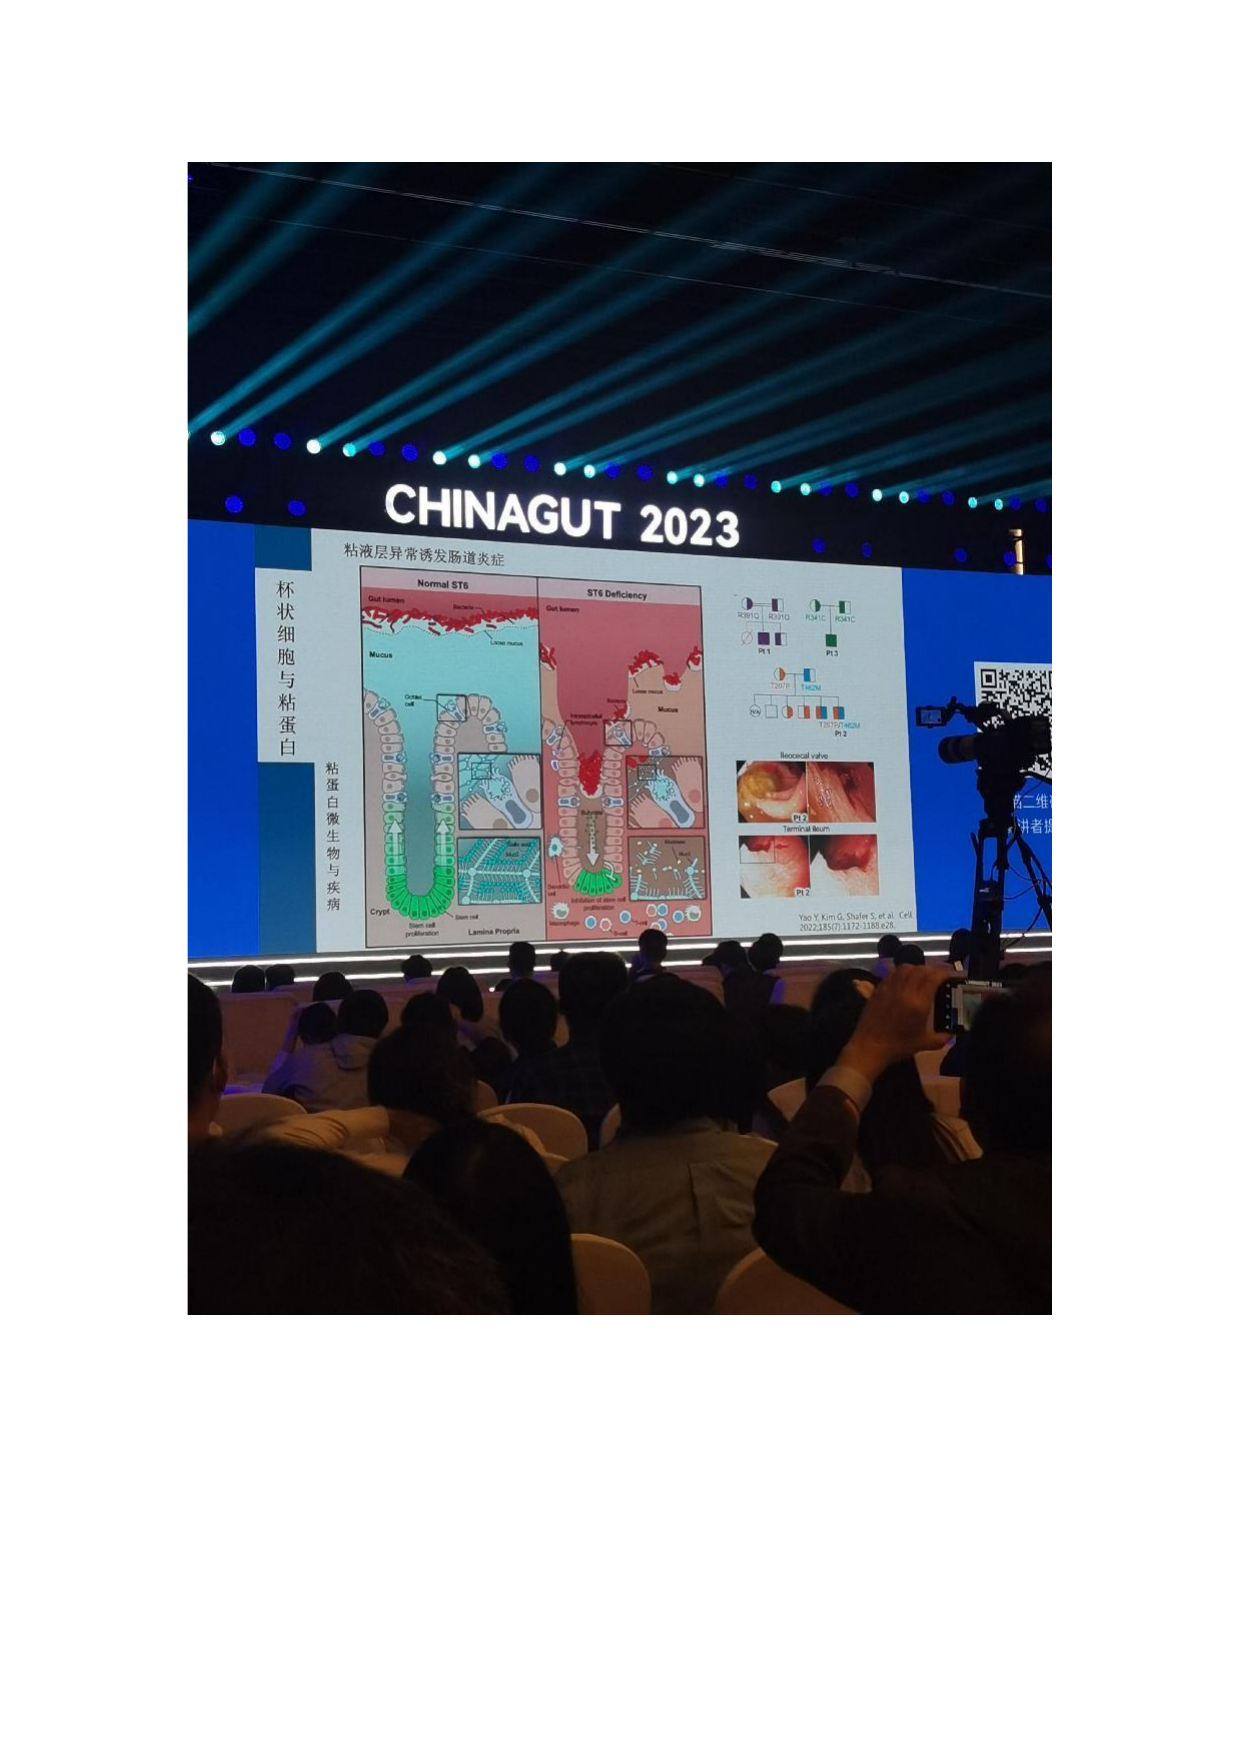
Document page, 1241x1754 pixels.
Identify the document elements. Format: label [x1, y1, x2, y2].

picture [187, 162, 1052, 1315]
